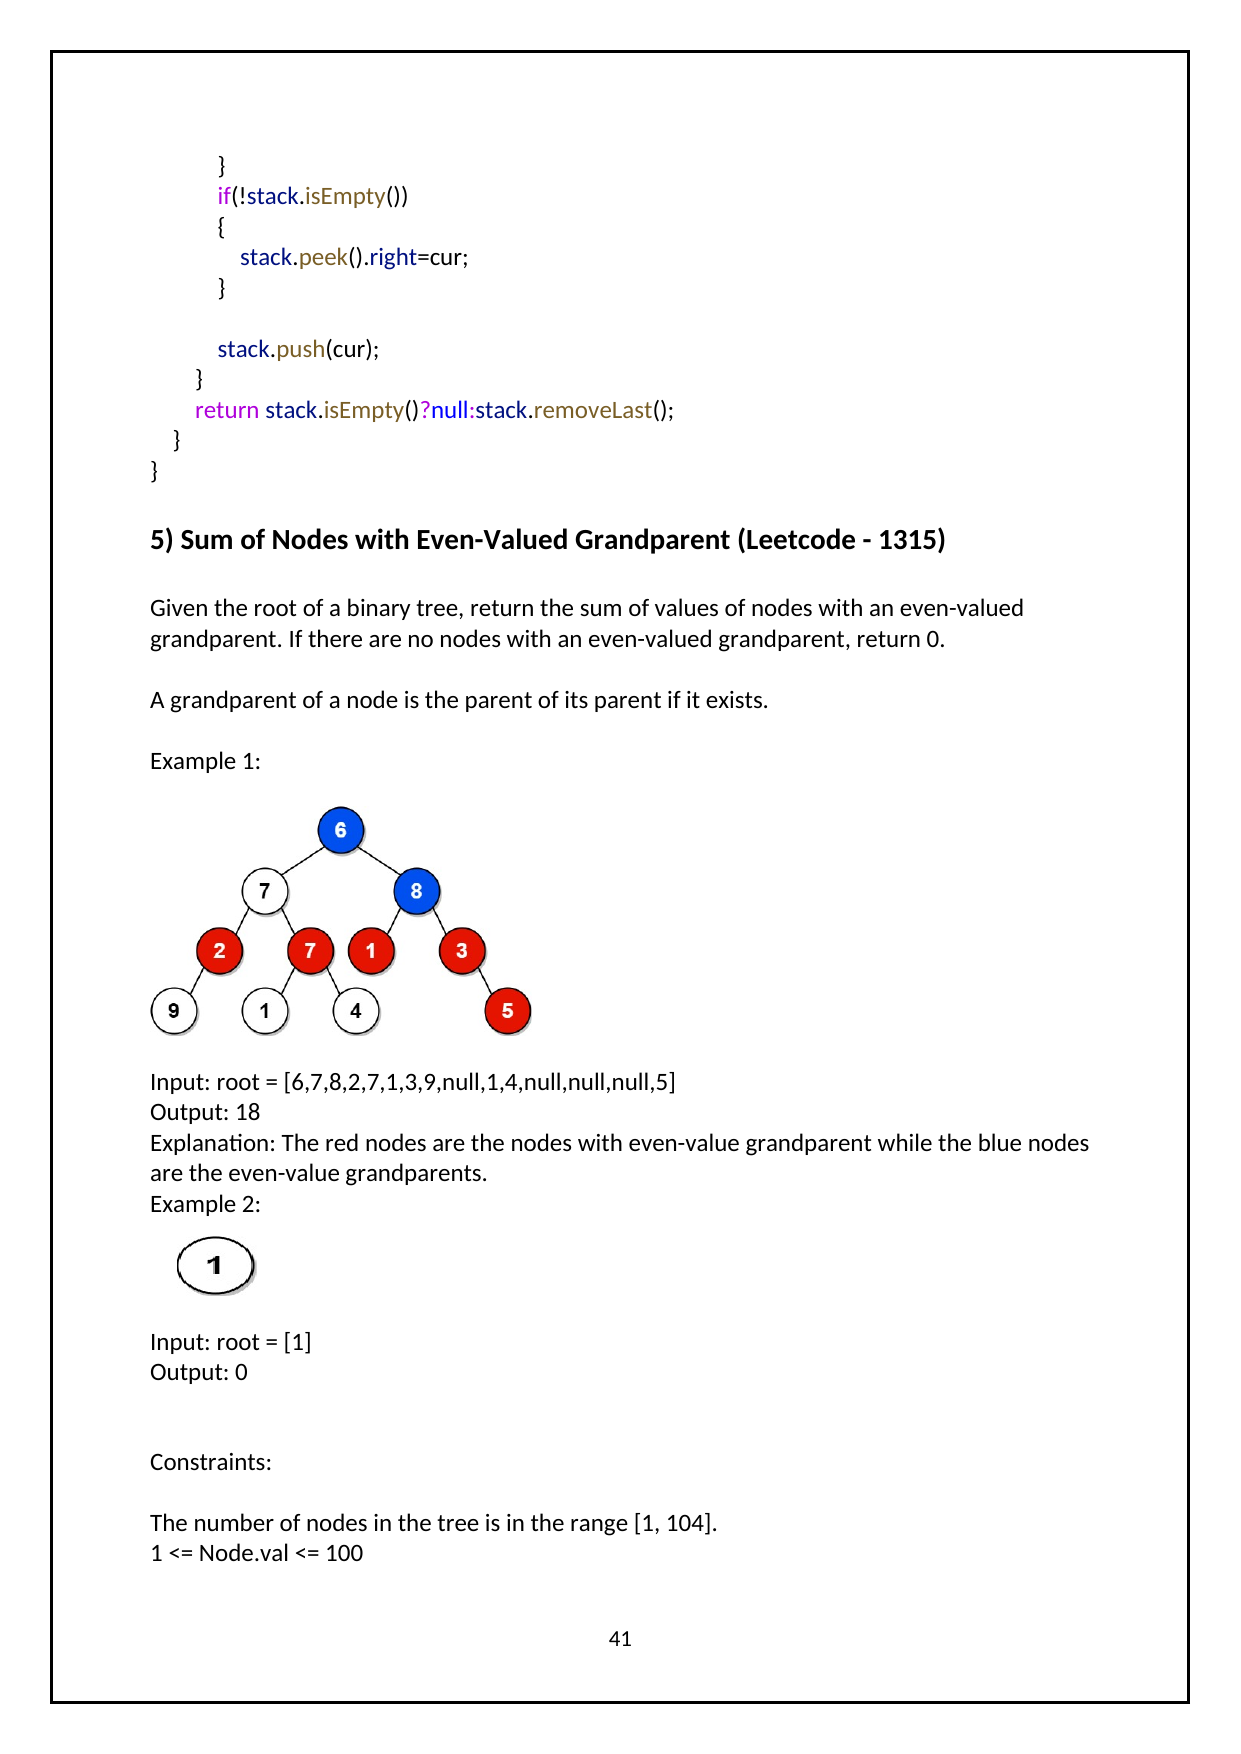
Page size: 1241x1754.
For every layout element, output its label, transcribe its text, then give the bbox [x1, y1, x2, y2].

text Output: 18 [150, 1096, 1090, 1127]
text return stack.isEmpty()?null:stack.removeLast(); [150, 394, 1090, 425]
text 5) Sum of Nodes with Even-Valued Grandparent (Leetcode - 1315) [150, 521, 1090, 557]
text stack.push(cur); [150, 333, 1090, 364]
text } [150, 150, 1090, 181]
text } [150, 425, 1090, 455]
text } [150, 455, 1090, 486]
picture [150, 806, 532, 1036]
text Given the root of a binary tree, return the sum of values of nodes with an even-valued grandparent. If there are no nodes with an even-valued grandparent, return 0. [150, 593, 1090, 654]
text Input: root = [1] [150, 1326, 1090, 1356]
text } [150, 272, 1090, 303]
text } [150, 364, 1090, 394]
text Example 2: [150, 1188, 1090, 1218]
text A grandparent of a node is the parent of its parent if it exists. [150, 684, 1090, 715]
text Constraints: [150, 1446, 1090, 1476]
text Output: 0 [150, 1356, 1090, 1387]
picture [177, 1236, 257, 1296]
text 1 <= Node.val <= 100 [150, 1537, 1090, 1568]
text The number of nodes in the tree is in the range [1, 104]. [150, 1507, 1090, 1537]
text if(!stack.isEmpty()) [150, 181, 1090, 211]
text Example 1: [150, 745, 1090, 776]
text Input: root = [6,7,8,2,7,1,3,9,null,1,4,null,null,null,5] [150, 1066, 1090, 1096]
text Explanation: The red nodes are the nodes with even-value grandparent while the blue nodes are the even-value grandparents. [150, 1127, 1090, 1188]
text { [150, 211, 1090, 242]
text stack.peek().right=cur; [150, 242, 1090, 272]
